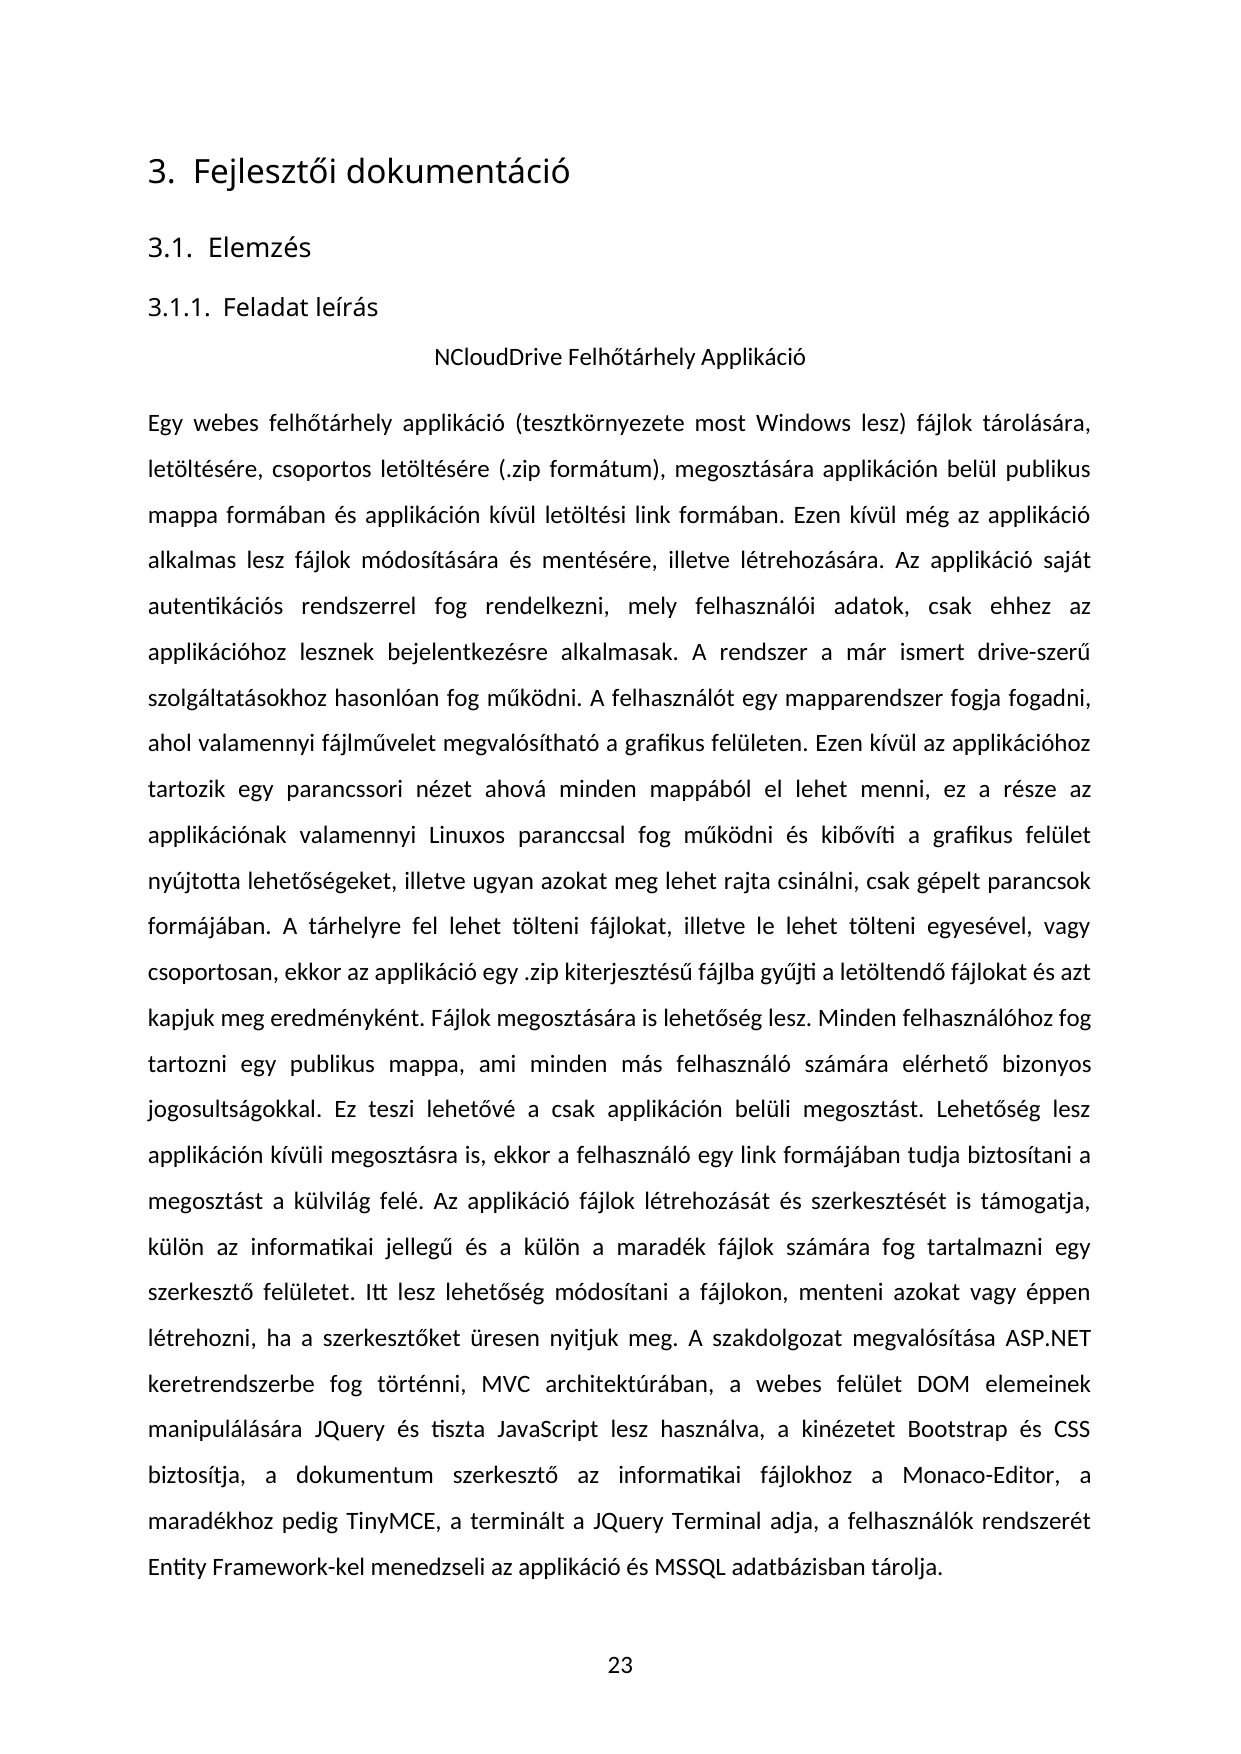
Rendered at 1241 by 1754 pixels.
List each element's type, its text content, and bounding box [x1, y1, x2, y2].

subtitle Elemzés [148, 228, 1092, 265]
subtitle Fejlesztői dokumentáció [148, 148, 1092, 193]
subtitle Feladat leírás [148, 290, 1092, 324]
text NCloudDrive Felhőtárhely Applikáció [148, 341, 1092, 371]
text Egy webes felhőtárhely applikáció (tesztkörnyezete most Windows lesz) fájlok tárolására, letöltésére, csoportos letöltésére (.zip formátum), megosztására applikáción belül publikus mappa formában és applikáción kívül letöltési link formában. Ezen kívül még az applikáció alkalmas lesz fájlok módosítására és mentésére, illetve létrehozására. Az applikáció saját autentikációs rendszerrel fog rendelkezni, mely felhasználói adatok, csak ehhez az applikációhoz lesznek bejelentkezésre alkalmasak. A rendszer a már ismert drive-szerű szolgáltatásokhoz hasonlóan fog működni. A felhasználót egy mapparendszer fogja fogadni, ahol valamennyi fájlművelet megvalósítható a grafikus felületen. Ezen kívül az applikációhoz tartozik egy parancssori nézet ahová minden mappából el lehet menni, ez a része az applikációnak valamennyi Linuxos paranccsal fog működni és kibővíti a grafikus felület nyújtotta lehetőségeket, illetve ugyan azokat meg lehet rajta csinálni, csak gépelt parancsok formájában. A tárhelyre fel lehet tölteni fájlokat, illetve le lehet tölteni egyesével, vagy csoportosan, ekkor az applikáció egy .zip kiterjesztésű fájlba gyűjti a letöltendő fájlokat és azt kapjuk meg eredményként. Fájlok megosztására is lehetőség lesz. Minden felhasználóhoz fog tartozni egy publikus mappa, ami minden más felhasználó számára elérhető bizonyos jogosultságokkal. Ez teszi lehetővé a csak applikáción belüli megosztást. Lehetőség lesz applikáción kívüli megosztásra is, ekkor a felhasználó egy link formájában tudja biztosítani a megosztást a külvilág felé. Az applikáció fájlok létrehozását és szerkesztését is támogatja, külön az informatikai jellegű és a külön a maradék fájlok számára fog tartalmazni egy szerkesztő felületet. Itt lesz lehetőség módosítani a fájlokon, menteni azokat vagy éppen létrehozni, ha a szerkesztőket üresen nyitjuk meg. A szakdolgozat megvalósítása ASP.NET keretrendszerbe fog történni, MVC architektúrában, a webes felület DOM elemeinek manipulálására JQuery és tiszta JavaScript lesz használva, a kinézetet Bootstrap és CSS biztosítja, a dokumentum szerkesztő az informatikai fájlokhoz a Monaco-Editor, a maradékhoz pedig TinyMCE, a terminált a JQuery Terminal adja, a felhasználók rendszerét Entity Framework-kel menedzseli az applikáció és MSSQL adatbázisban tárolja. [148, 407, 1092, 1581]
